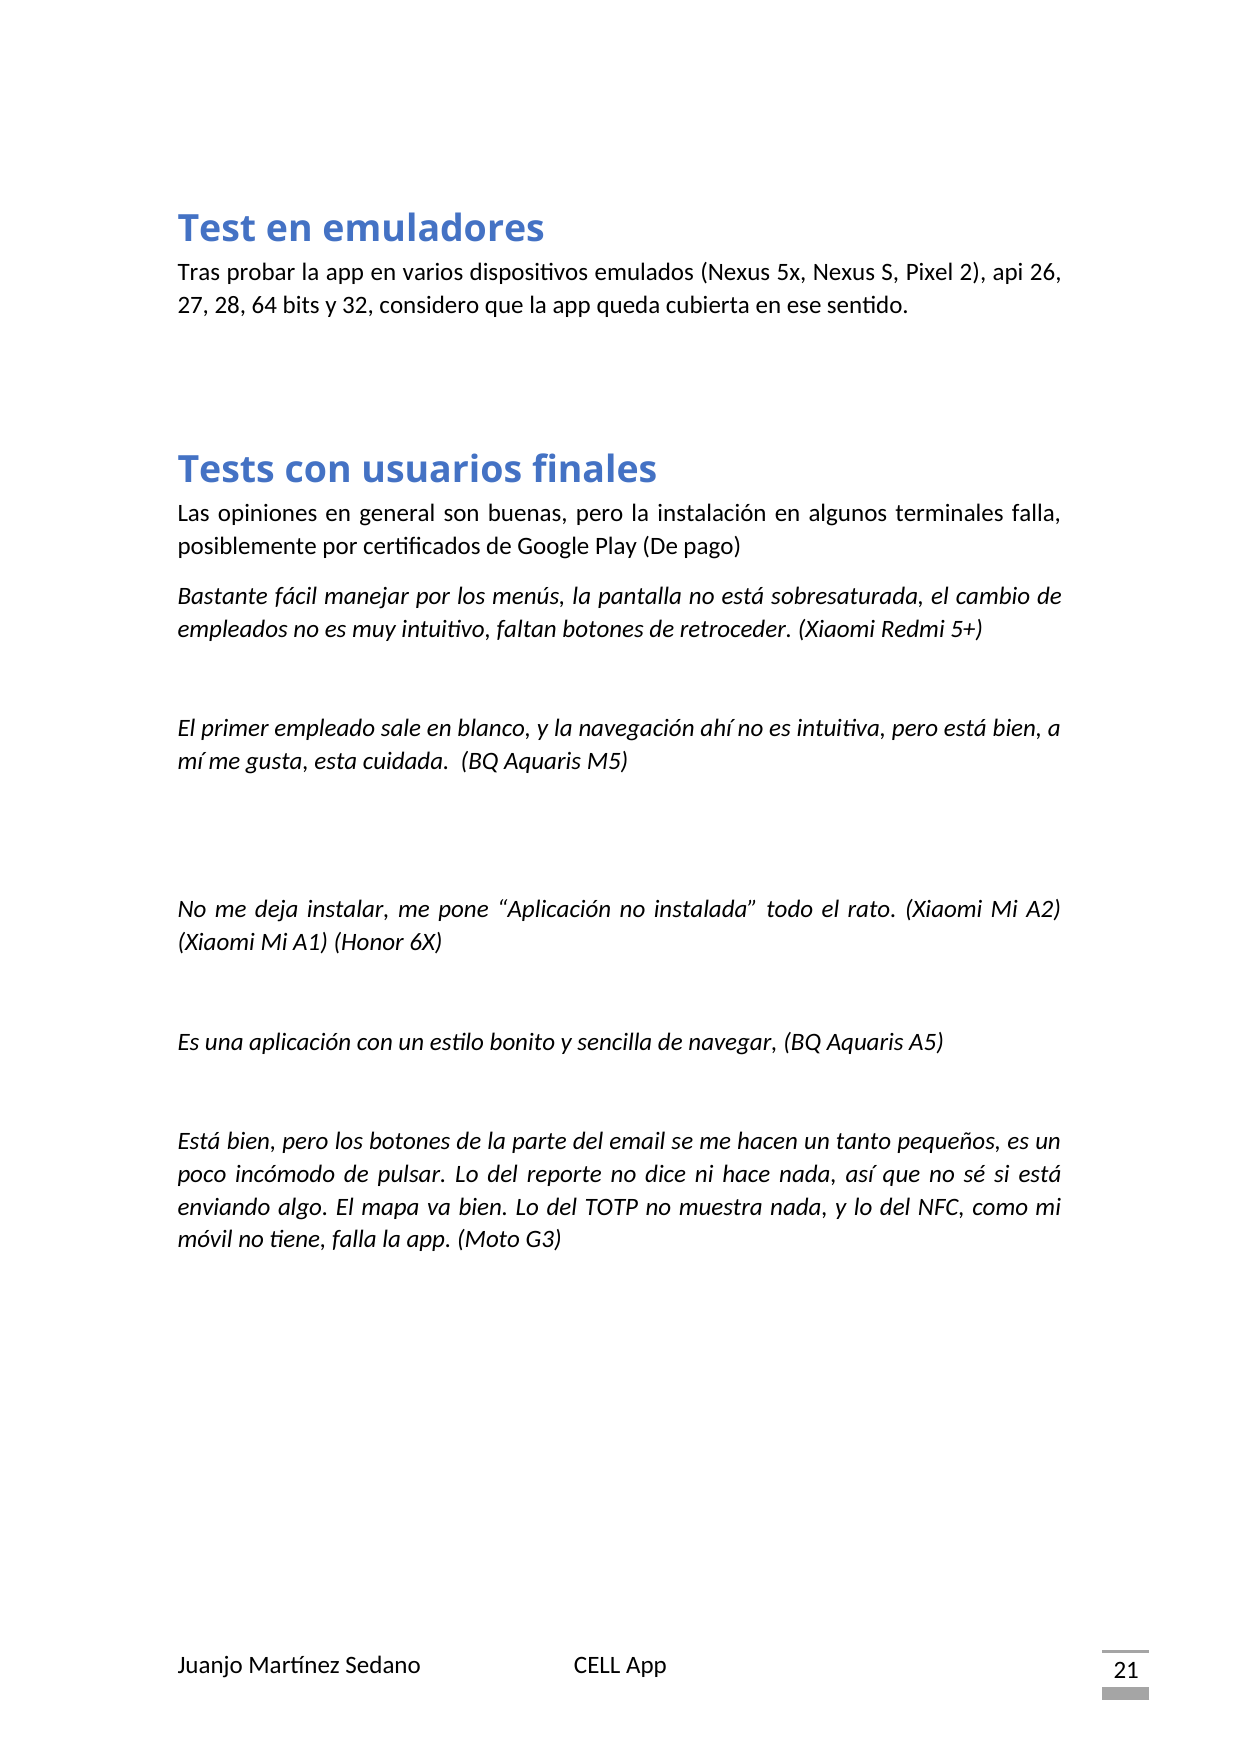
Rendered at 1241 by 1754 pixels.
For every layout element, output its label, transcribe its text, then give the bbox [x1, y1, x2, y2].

subtitle Tests con usuarios finales [177, 442, 1063, 493]
text Tras probar la app en varios dispositivos emulados (Nexus 5x, Nexus S, Pixel 2), api 26, 27, 28, 64 bits y 32, considero que la app queda cubierta en ese sentido. [177, 256, 1063, 320]
text Es una aplicación con un estilo bonito y sencilla de navegar, (BQ Aquaris A5) [177, 1026, 1063, 1056]
text Está bien, pero los botones de la parte del email se me hacen un tanto pequeños, es un poco incómodo de pulsar. Lo del reporte no dice ni hace nada, así que no sé si está enviando algo. El mapa va bien. Lo del TOTP no muestra nada, y lo del NFC, como mi móvil no tiene, falla la app. (Moto G3) [177, 1125, 1063, 1254]
text El primer empleado sale en blanco, y la navegación ahí no es intuitiva, pero está bien, a mí me gusta, esta cuidada. (BQ Aquaris M5) [177, 712, 1063, 775]
text No me deja instalar, me pone “Aplicación no instalada” todo el rato. (Xiaomi Mi A2) (Xiaomi Mi A1) (Honor 6X) [177, 894, 1063, 957]
subtitle Test en emuladores [177, 201, 1063, 252]
text Las opiniones en general son buenas, pero la instalación en algunos terminales falla, posiblemente por certificados de Google Play (De pago) [177, 497, 1063, 561]
text Bastante fácil manejar por los menús, la pantalla no está sobresaturada, el cambio de empleados no es muy intuitivo, faltan botones de retroceder. (Xiaomi Redmi 5+) [177, 580, 1063, 643]
